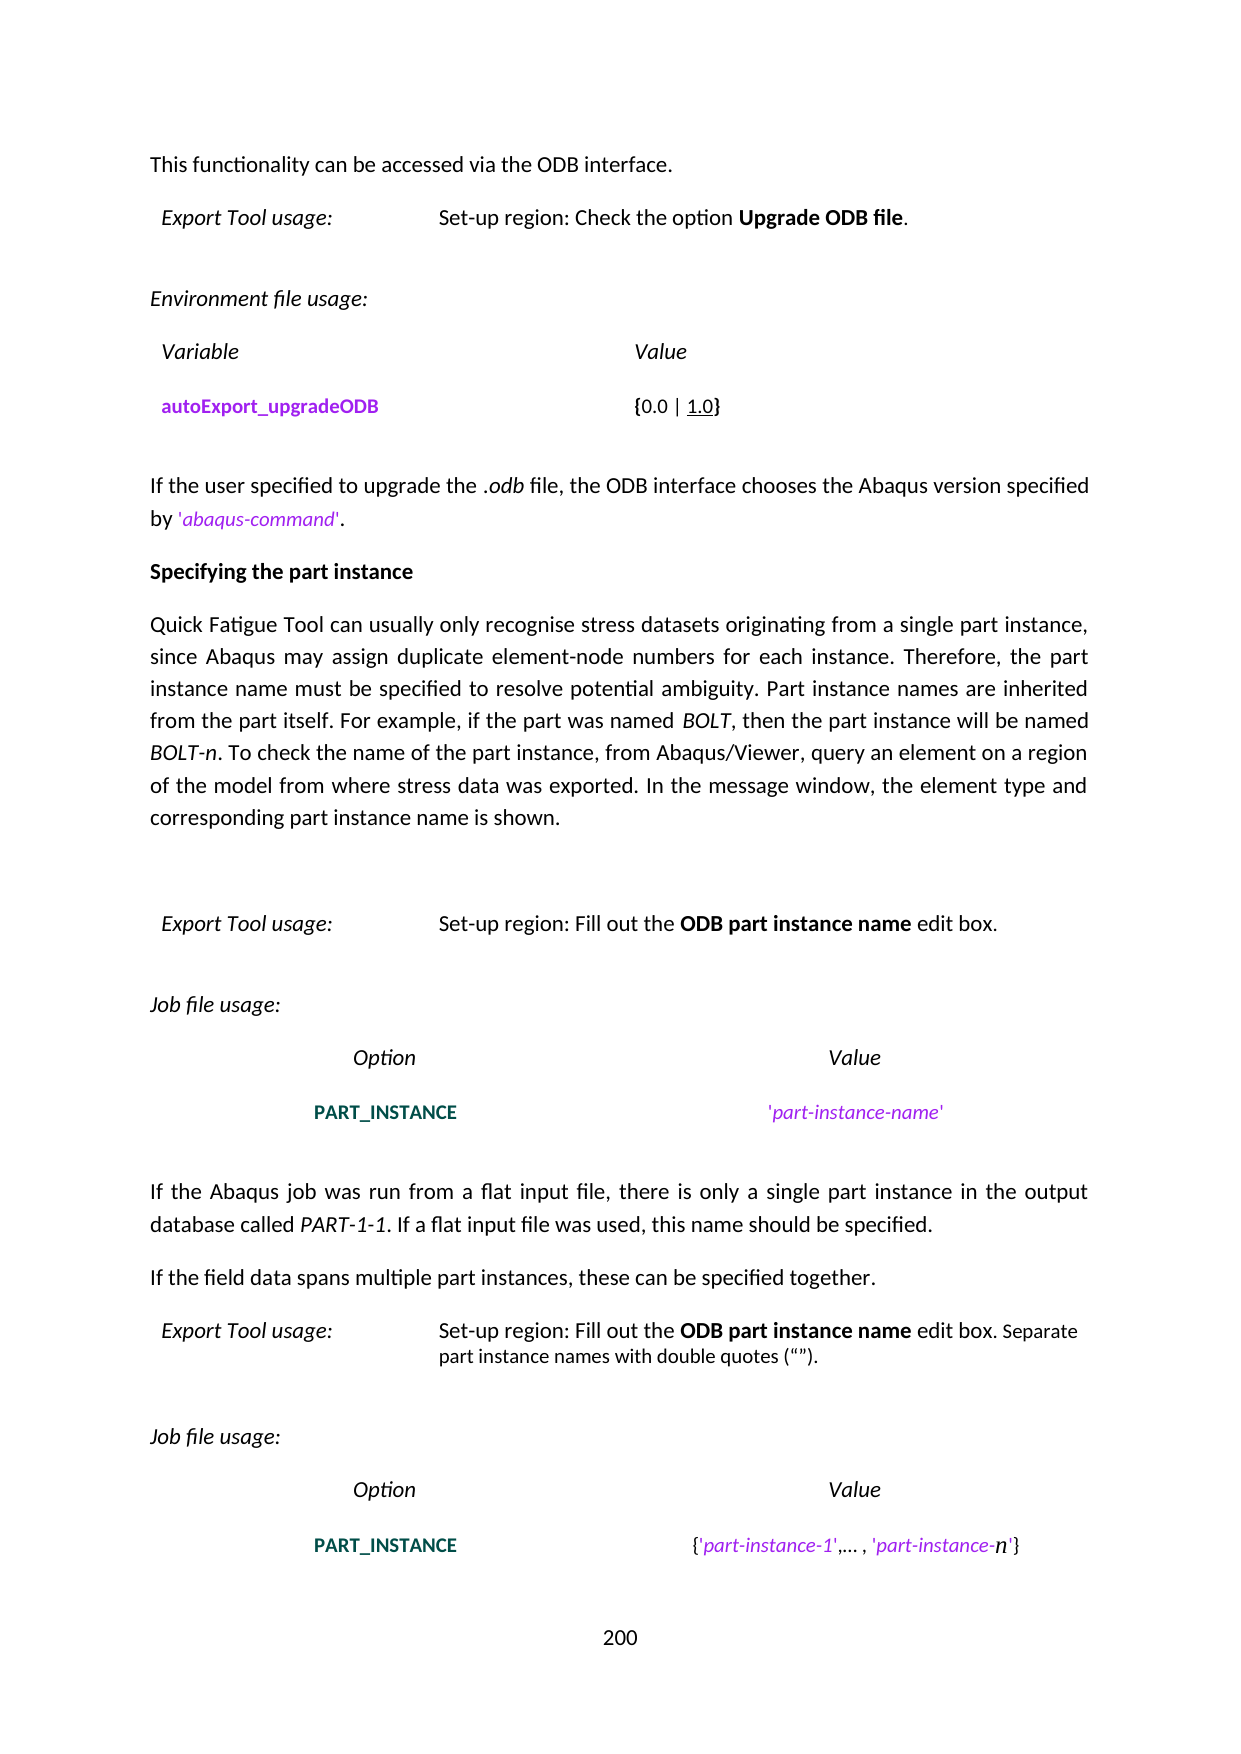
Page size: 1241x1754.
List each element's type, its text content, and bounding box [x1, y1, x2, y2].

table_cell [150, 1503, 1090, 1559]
text Specifying the part instance [150, 557, 1090, 585]
text Environment file usage: [150, 284, 1090, 312]
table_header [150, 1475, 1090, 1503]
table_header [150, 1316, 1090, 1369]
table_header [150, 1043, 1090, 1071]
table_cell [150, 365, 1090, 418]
text If the user specified to upgrade the .odb file, the ODB interface chooses the Abaqus version specified by 'abaqus-command'. [150, 472, 1090, 532]
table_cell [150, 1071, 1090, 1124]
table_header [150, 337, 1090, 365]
text If the field data spans multiple part instances, these can be specified together. [150, 1263, 1090, 1291]
text Job file usage: [150, 990, 1090, 1018]
text Quick Fatigue Tool can usually only recognise stress datasets originating from a single part instance, since Abaqus may assign duplicate element-node numbers for each instance. Therefore, the part instance name must be specified to resolve potential ambiguity. Part instance names are inherited from the part itself. For example, if the part was named BOLT, then the part instance will be named BOLT-n. To check the name of the part instance, from Abaqus/Viewer, query an element on a region of the model from where stress data was exported. In the message window, the element type and corresponding part instance name is shown. [150, 610, 1090, 831]
text This functionality can be accessed via the ODB interface. [150, 150, 1090, 178]
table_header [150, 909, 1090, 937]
text Job file usage: [150, 1422, 1090, 1450]
text If the Abaqus job was run from a flat input file, there is only a single part instance in the output database called PART-1-1. If a flat input file was used, this name should be specified. [150, 1177, 1090, 1238]
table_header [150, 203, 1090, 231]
